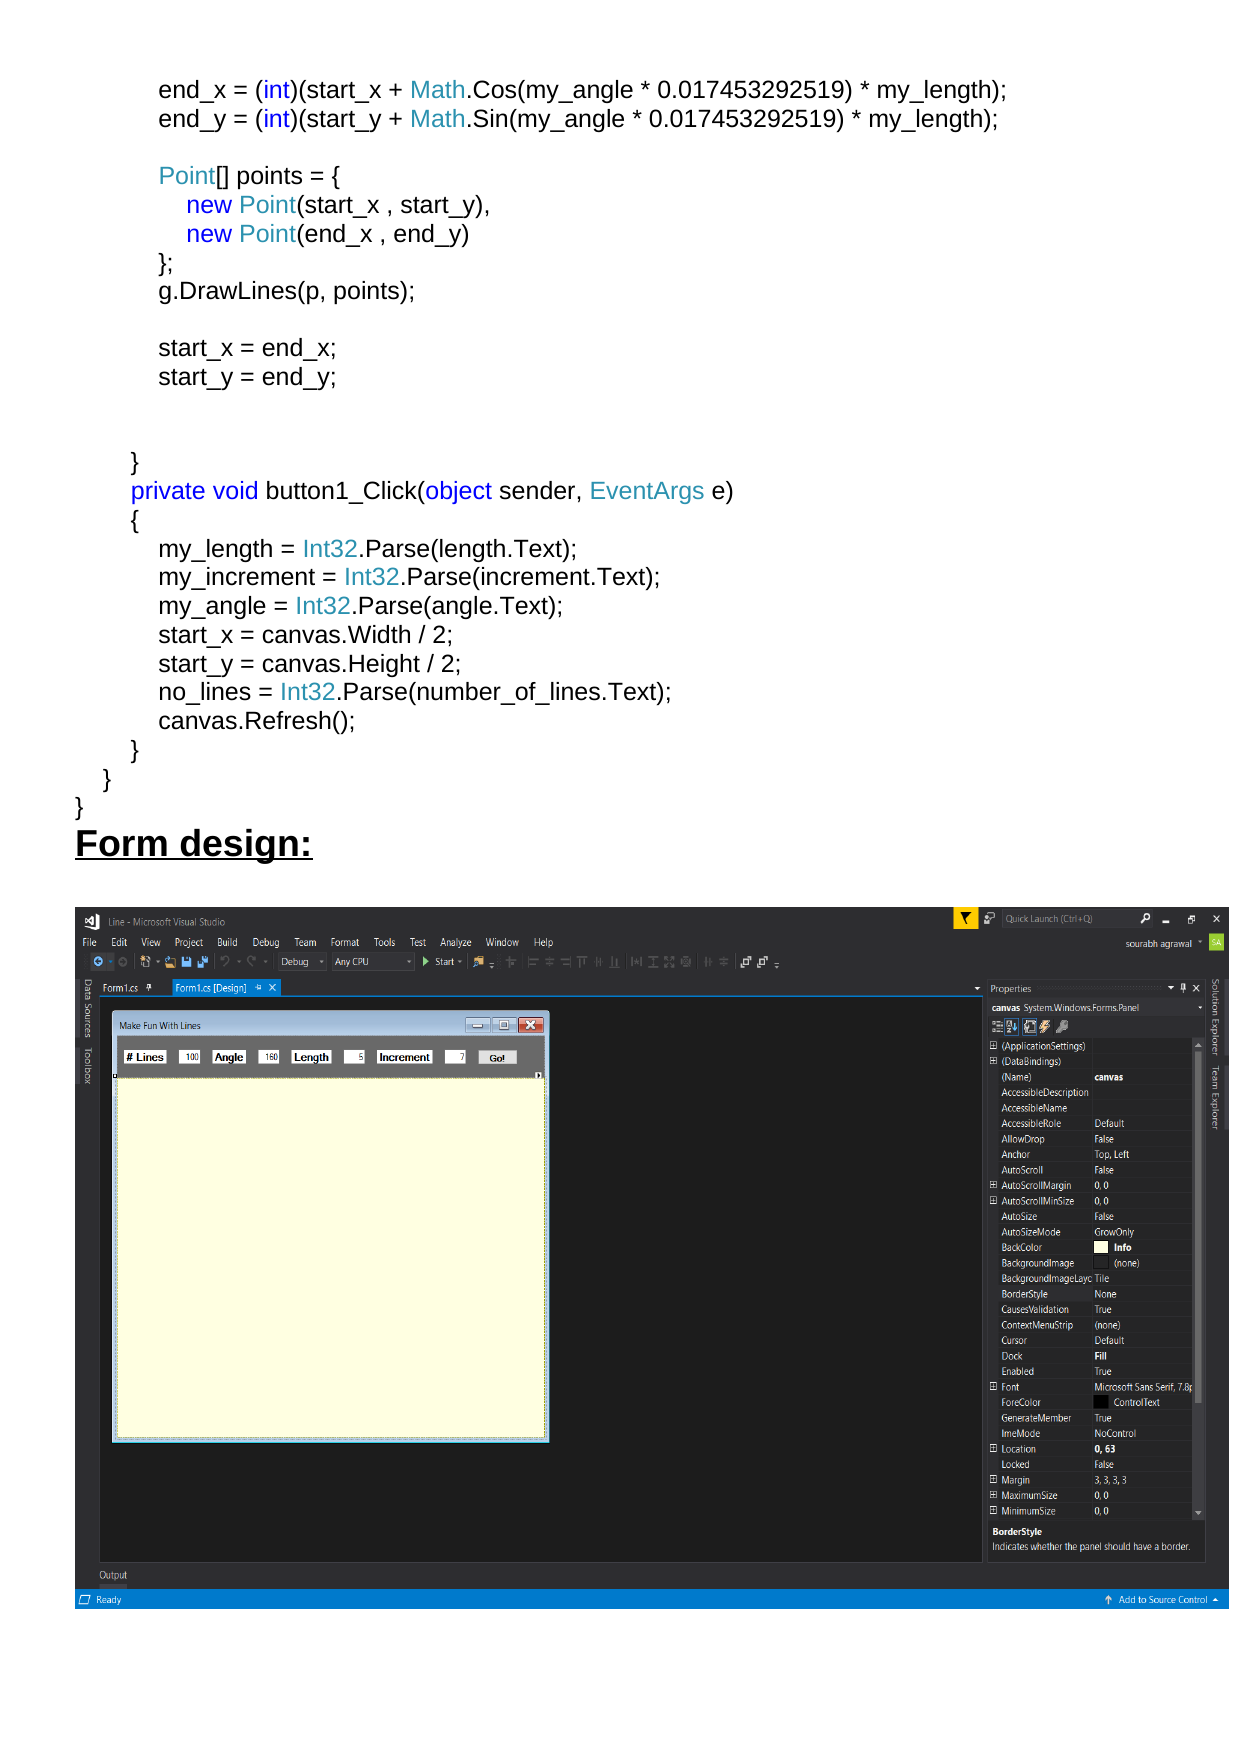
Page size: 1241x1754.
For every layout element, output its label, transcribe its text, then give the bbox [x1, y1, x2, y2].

text my_length = Int32.Parse(length.Text); [75, 533, 1165, 562]
text { [75, 505, 1165, 533]
text Form design: [75, 821, 1165, 864]
text canvas.Refresh(); [75, 706, 1165, 735]
picture [75, 907, 1229, 1609]
text start_y = canvas.Height / 2; [75, 648, 1165, 677]
text start_x = end_x; [75, 333, 1165, 362]
text my_angle = Int32.Parse(angle.Text); [75, 591, 1165, 620]
text } [75, 763, 1165, 792]
text end_x = (int)(start_x + Math.Cos(my_angle * 0.017453292519) * my_length); [75, 75, 1165, 104]
text new Point(end_x , end_y) [75, 219, 1165, 247]
text } [75, 735, 1165, 763]
text }; [75, 247, 1165, 276]
text g.DrawLines(p, points); [75, 276, 1165, 305]
text new Point(start_x , start_y), [75, 190, 1165, 219]
text } [75, 792, 1165, 821]
text my_increment = Int32.Parse(increment.Text); [75, 562, 1165, 591]
text start_y = end_y; [75, 362, 1165, 391]
text Point[] points = { [75, 161, 1165, 190]
text } [75, 447, 1165, 476]
text no_lines = Int32.Parse(number_of_lines.Text); [75, 677, 1165, 706]
text end_y = (int)(start_y + Math.Sin(my_angle * 0.017453292519) * my_length); [75, 104, 1165, 132]
text start_x = canvas.Width / 2; [75, 620, 1165, 648]
text private void button1_Click(object sender, EventArgs e) [75, 476, 1165, 505]
